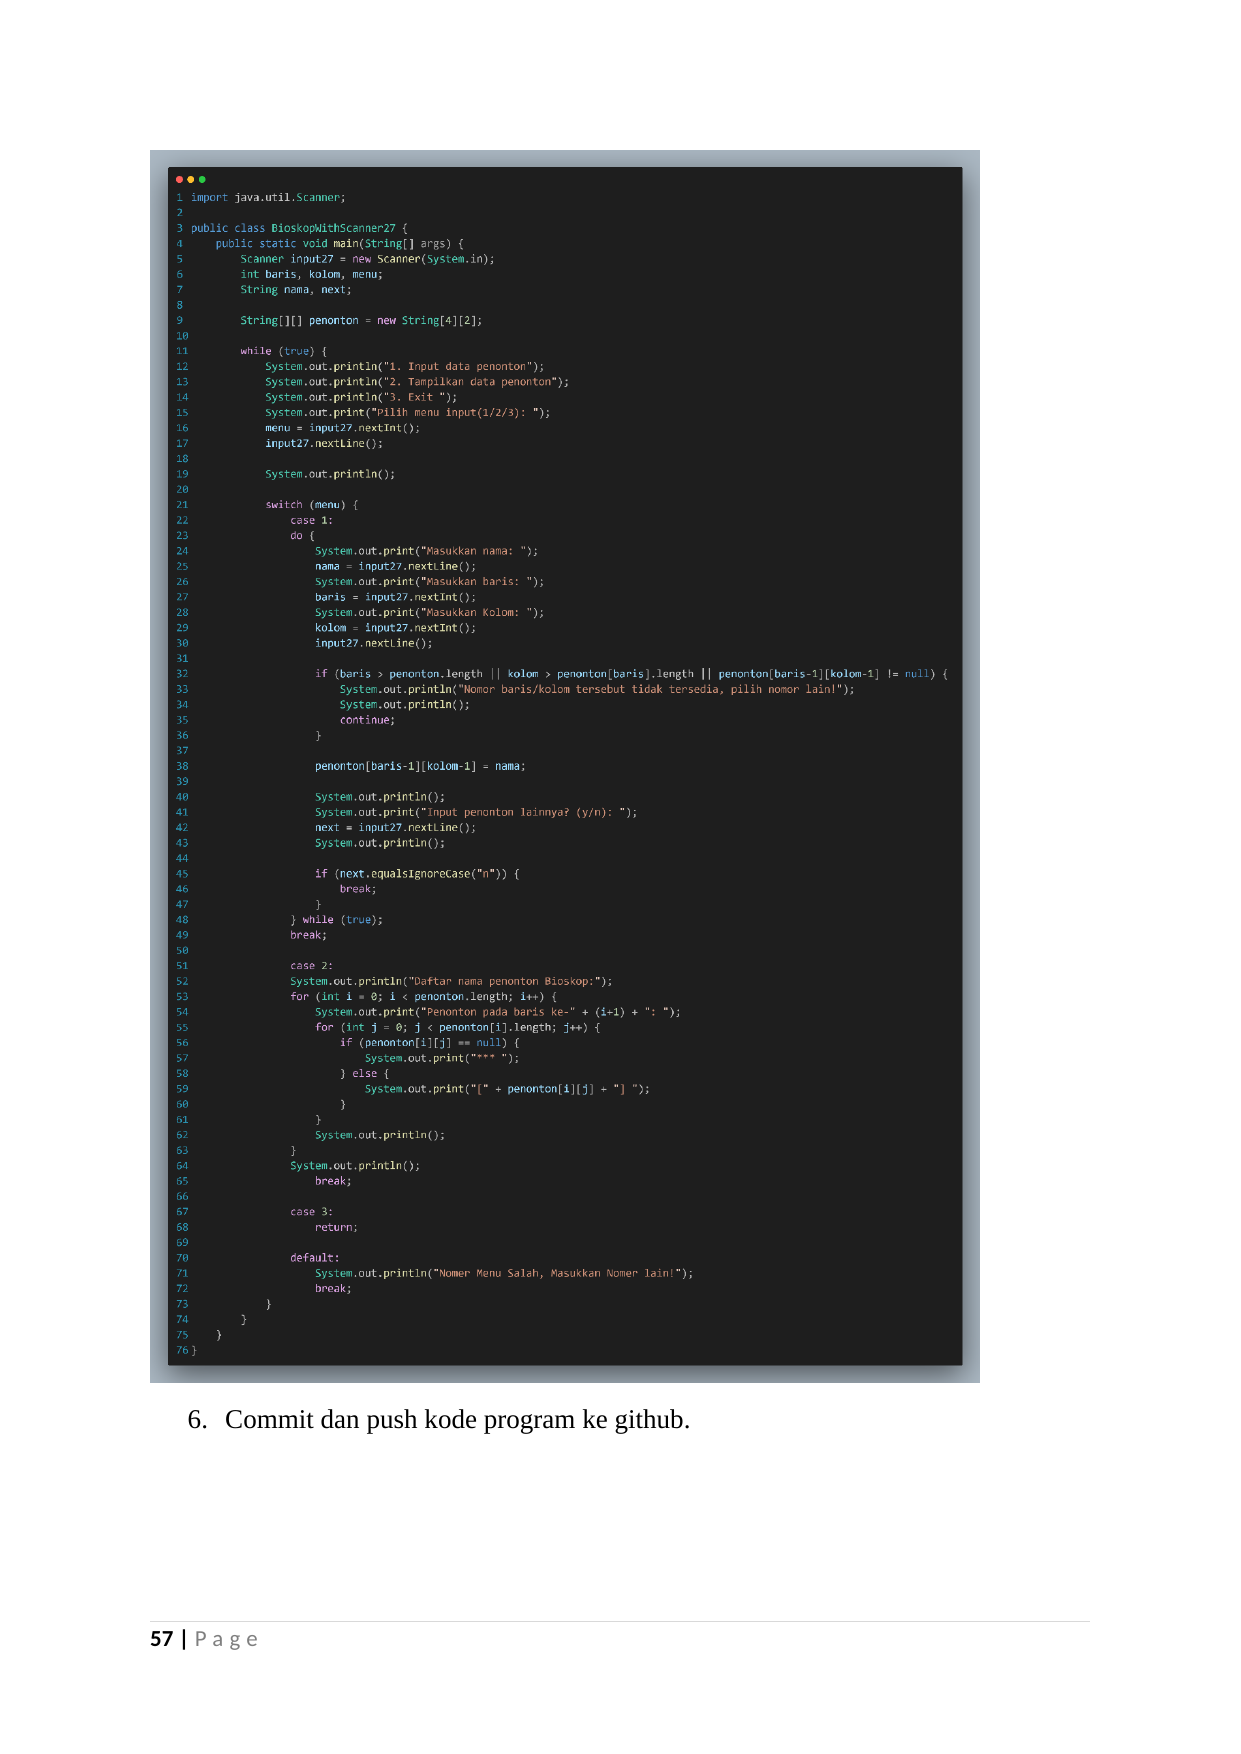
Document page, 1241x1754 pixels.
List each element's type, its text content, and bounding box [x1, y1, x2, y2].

list Commit dan push kode program ke github. [187, 1403, 1090, 1434]
picture [150, 150, 980, 1383]
